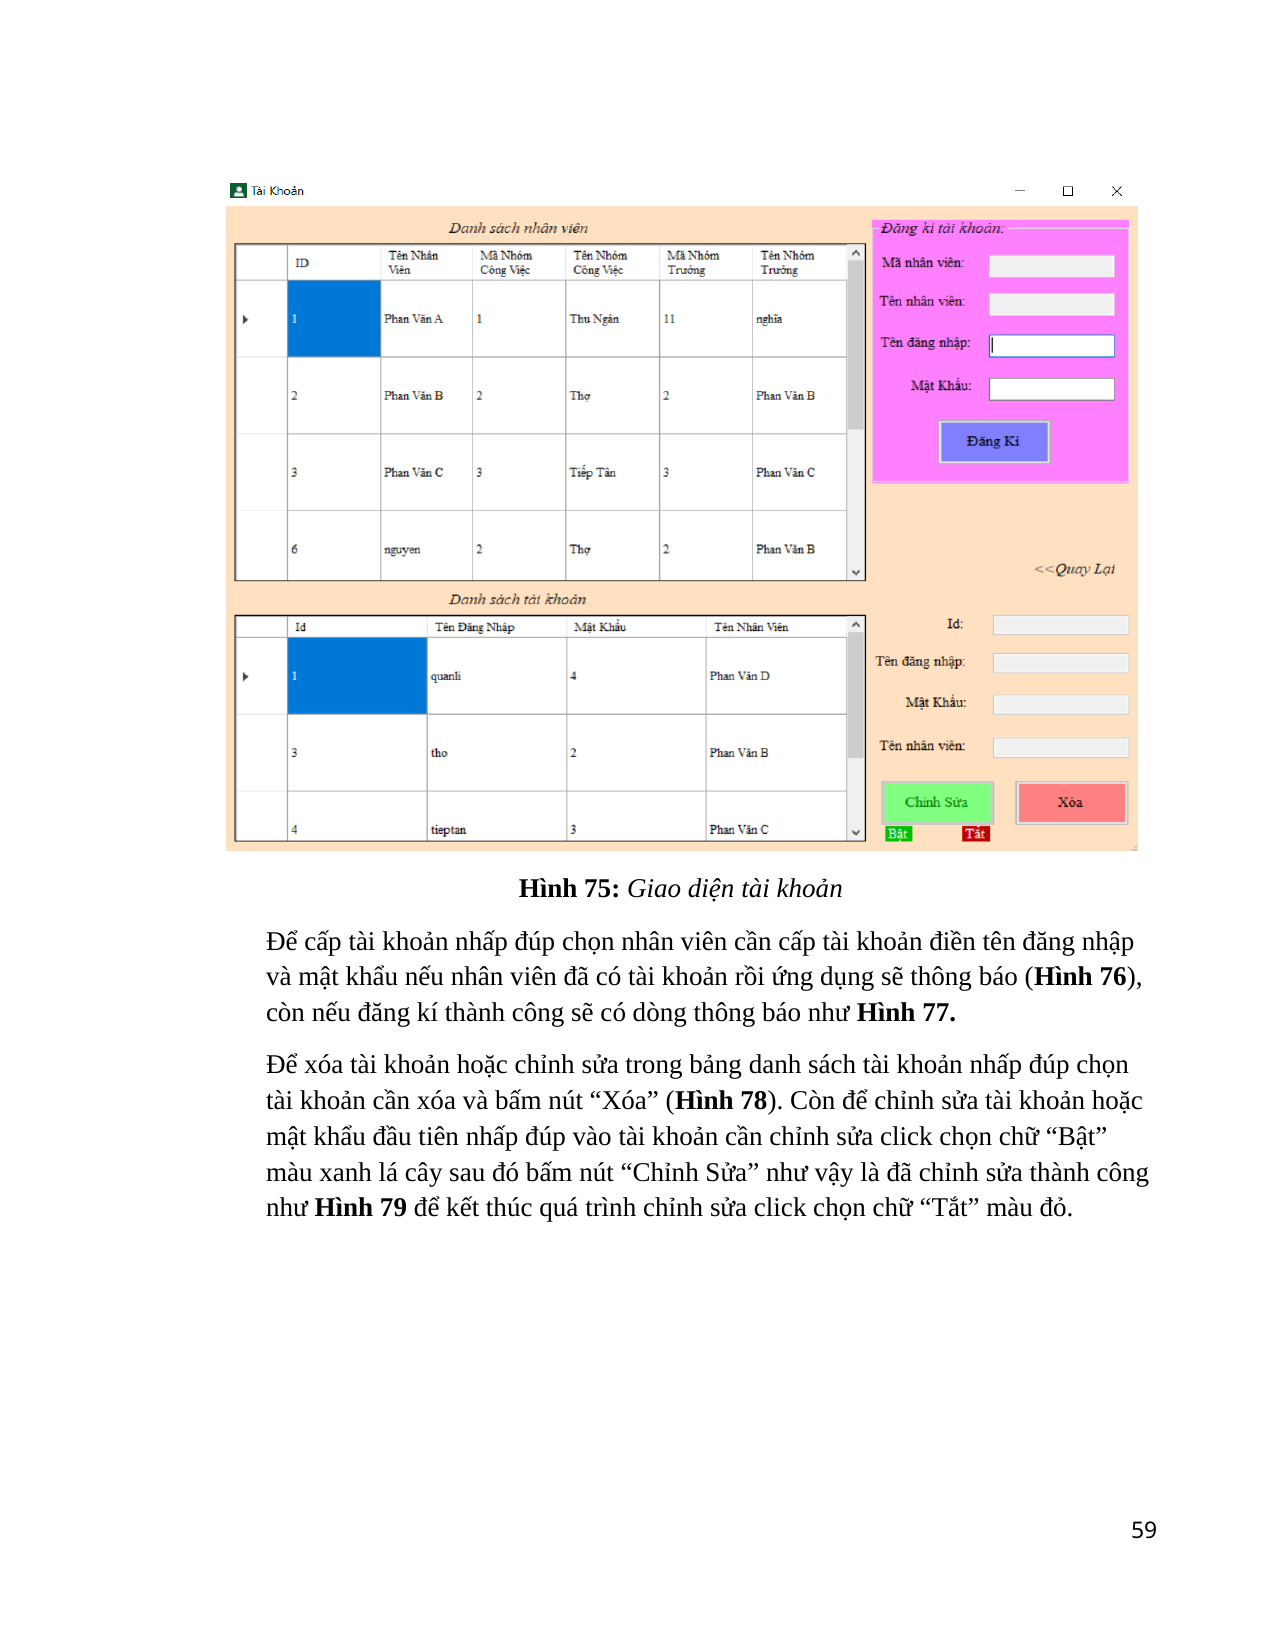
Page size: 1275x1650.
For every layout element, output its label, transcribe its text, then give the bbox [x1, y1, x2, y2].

text Hình 75: Giao diện tài khoản [207, 872, 1157, 903]
text Để cấp tài khoản nhấp đúp chọn nhân viên cần cấp tài khoản điền tên đăng nhập và mật khẩu nếu nhân viên đã có tài khoản rồi ứng dụng sẽ thông báo (Hình 76), còn nếu đăng kí thành công sẽ có dòng thông báo như Hình 77. [266, 925, 1157, 1027]
picture [225, 177, 1138, 851]
text Để xóa tài khoản hoặc chỉnh sửa trong bảng danh sách tài khoản nhấp đúp chọn tài khoản cần xóa và bấm nút “Xóa” (Hình 78). Còn để chỉnh sửa tài khoản hoặc mật khẩu đầu tiên nhấp đúp vào tài khoản cần chỉnh sửa click chọn chữ “Bật” màu xanh lá cây sau đó bấm nút “Chỉnh Sửa” như vậy là đã chỉnh sửa thành công như Hình 79 để kết thúc quá trình chỉnh sửa click chọn chữ “Tắt” màu đỏ. [266, 1048, 1157, 1223]
